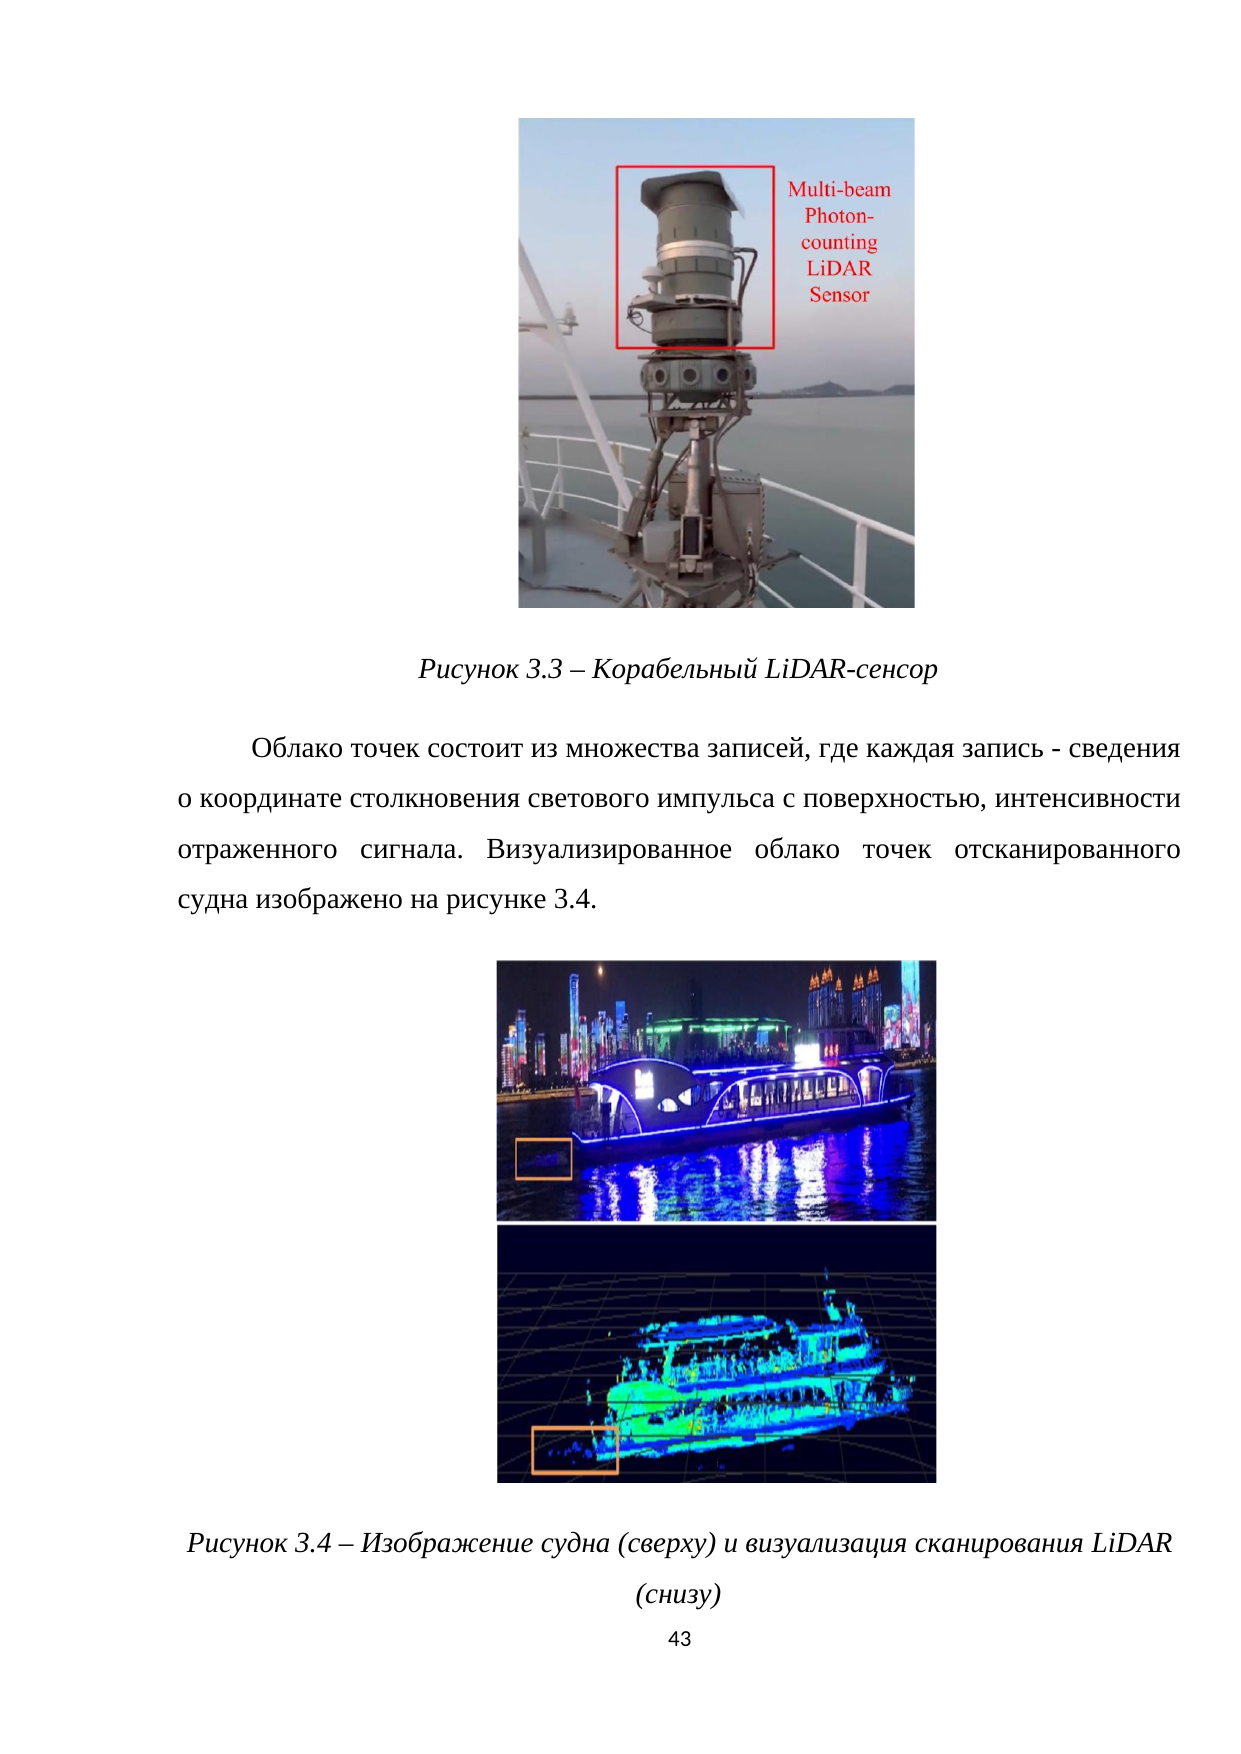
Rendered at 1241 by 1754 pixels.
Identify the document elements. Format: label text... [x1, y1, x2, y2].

text Рисунок 3.4 – Изображение судна (сверху) и визуализация сканирования LiDAR (снизу) [177, 1525, 1182, 1609]
picture [518, 118, 915, 608]
text Рисунок 3.3 – Корабельный LiDAR-сенсор [177, 651, 1182, 684]
text Облако точек состоит из множества записей, где каждая запись - сведения о координате столкновения светового импульса с поверхностью, интенсивности отраженного сигнала. Визуализированное облако точек отсканированного судна изображено на рисунке 3.4. [177, 730, 1182, 915]
picture [496, 960, 937, 1483]
